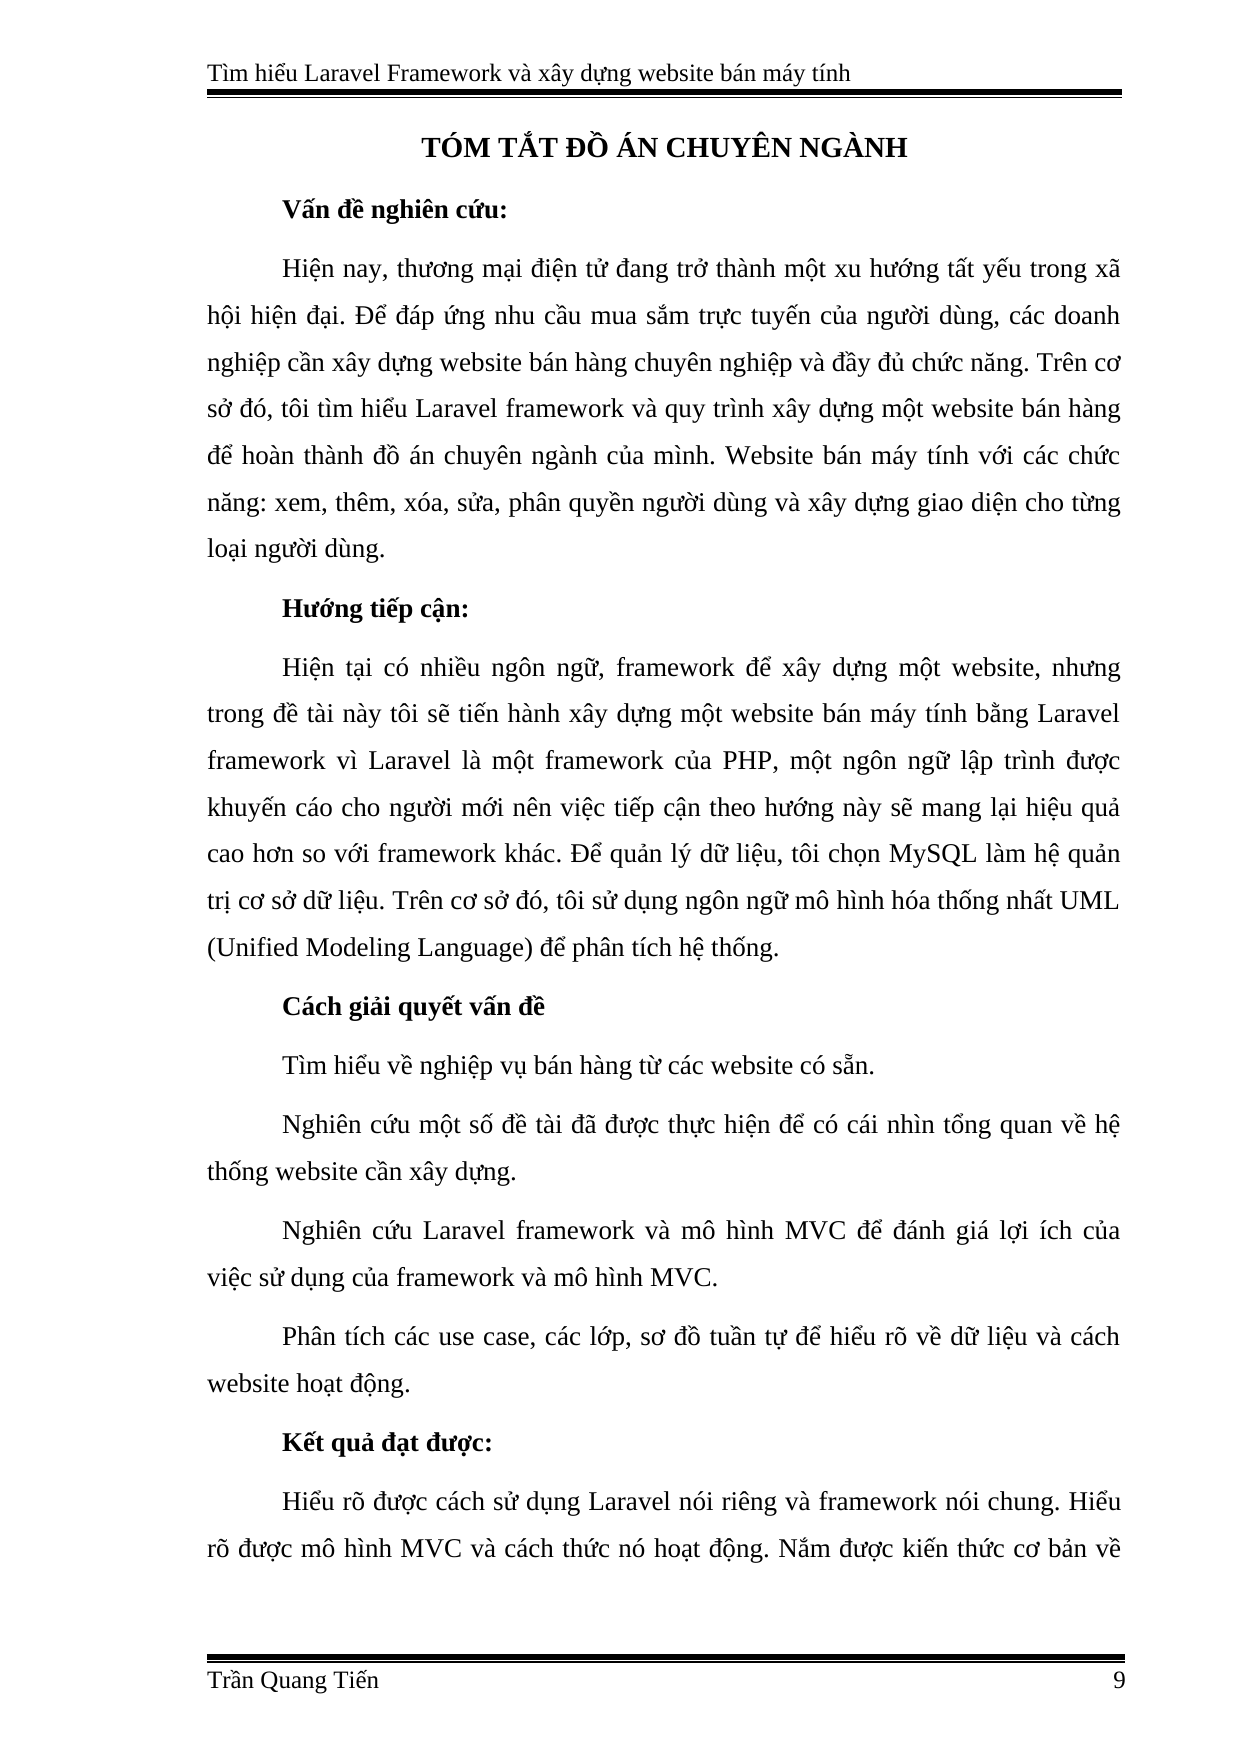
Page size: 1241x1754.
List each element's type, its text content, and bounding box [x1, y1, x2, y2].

text Vấn đề nghiên cứu: [207, 193, 1122, 224]
text Kết quả đạt được: [207, 1426, 1122, 1457]
text Nghiên cứu Laravel framework và mô hình MVC để đánh giá lợi ích của việc sử dụng của framework và mô hình MVC. [207, 1214, 1122, 1292]
text Hướng tiếp cận: [207, 592, 1122, 623]
text Hiện nay, thương mại điện tử đang trở thành một xu hướng tất yếu trong xã hội hiện đại. Để đáp ứng nhu cầu mua sắm trực tuyến của người dùng, các doanh nghiệp cần xây dựng website bán hàng chuyên nghiệp và đầy đủ chức năng. Trên cơ sở đó, tôi tìm hiểu Laravel framework và quy trình xây dựng một website bán hàng để hoàn thành đồ án chuyên ngành của mình. Website bán máy tính với các chức năng: xem, thêm, xóa, sửa, phân quyền người dùng và xây dựng giao diện cho từng loại người dùng. [207, 253, 1122, 564]
text Phân tích các use case, các lớp, sơ đồ tuần tự để hiểu rõ về dữ liệu và cách website hoạt động. [207, 1320, 1122, 1398]
text TÓM TẮT ĐỒ ÁN CHUYÊN NGÀNH [207, 131, 1122, 164]
text Cách giải quyết vấn đề [207, 990, 1122, 1021]
text Tìm hiểu về nghiệp vụ bán hàng từ các website có sẵn. [207, 1049, 1122, 1080]
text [207, 1485, 1122, 1563]
text Nghiên cứu một số đề tài đã được thực hiện để có cái nhìn tổng quan về hệ thống website cần xây dựng. [207, 1108, 1122, 1186]
text Hiện tại có nhiều ngôn ngữ, framework để xây dựng một website, nhưng trong đề tài này tôi sẽ tiến hành xây dựng một website bán máy tính bằng Laravel framework vì Laravel là một framework của PHP, một ngôn ngữ lập trình được khuyến cáo cho người mới nên việc tiếp cận theo hướng này sẽ mang lại hiệu quả cao hơn so với framework khác. Để quản lý dữ liệu, tôi chọn MySQL làm hệ quản trị cơ sở dữ liệu. Trên cơ sở đó, tôi sử dụng ngôn ngữ mô hình hóa thống nhất UML (Unified Modeling Language) để phân tích hệ thống. [207, 651, 1122, 962]
